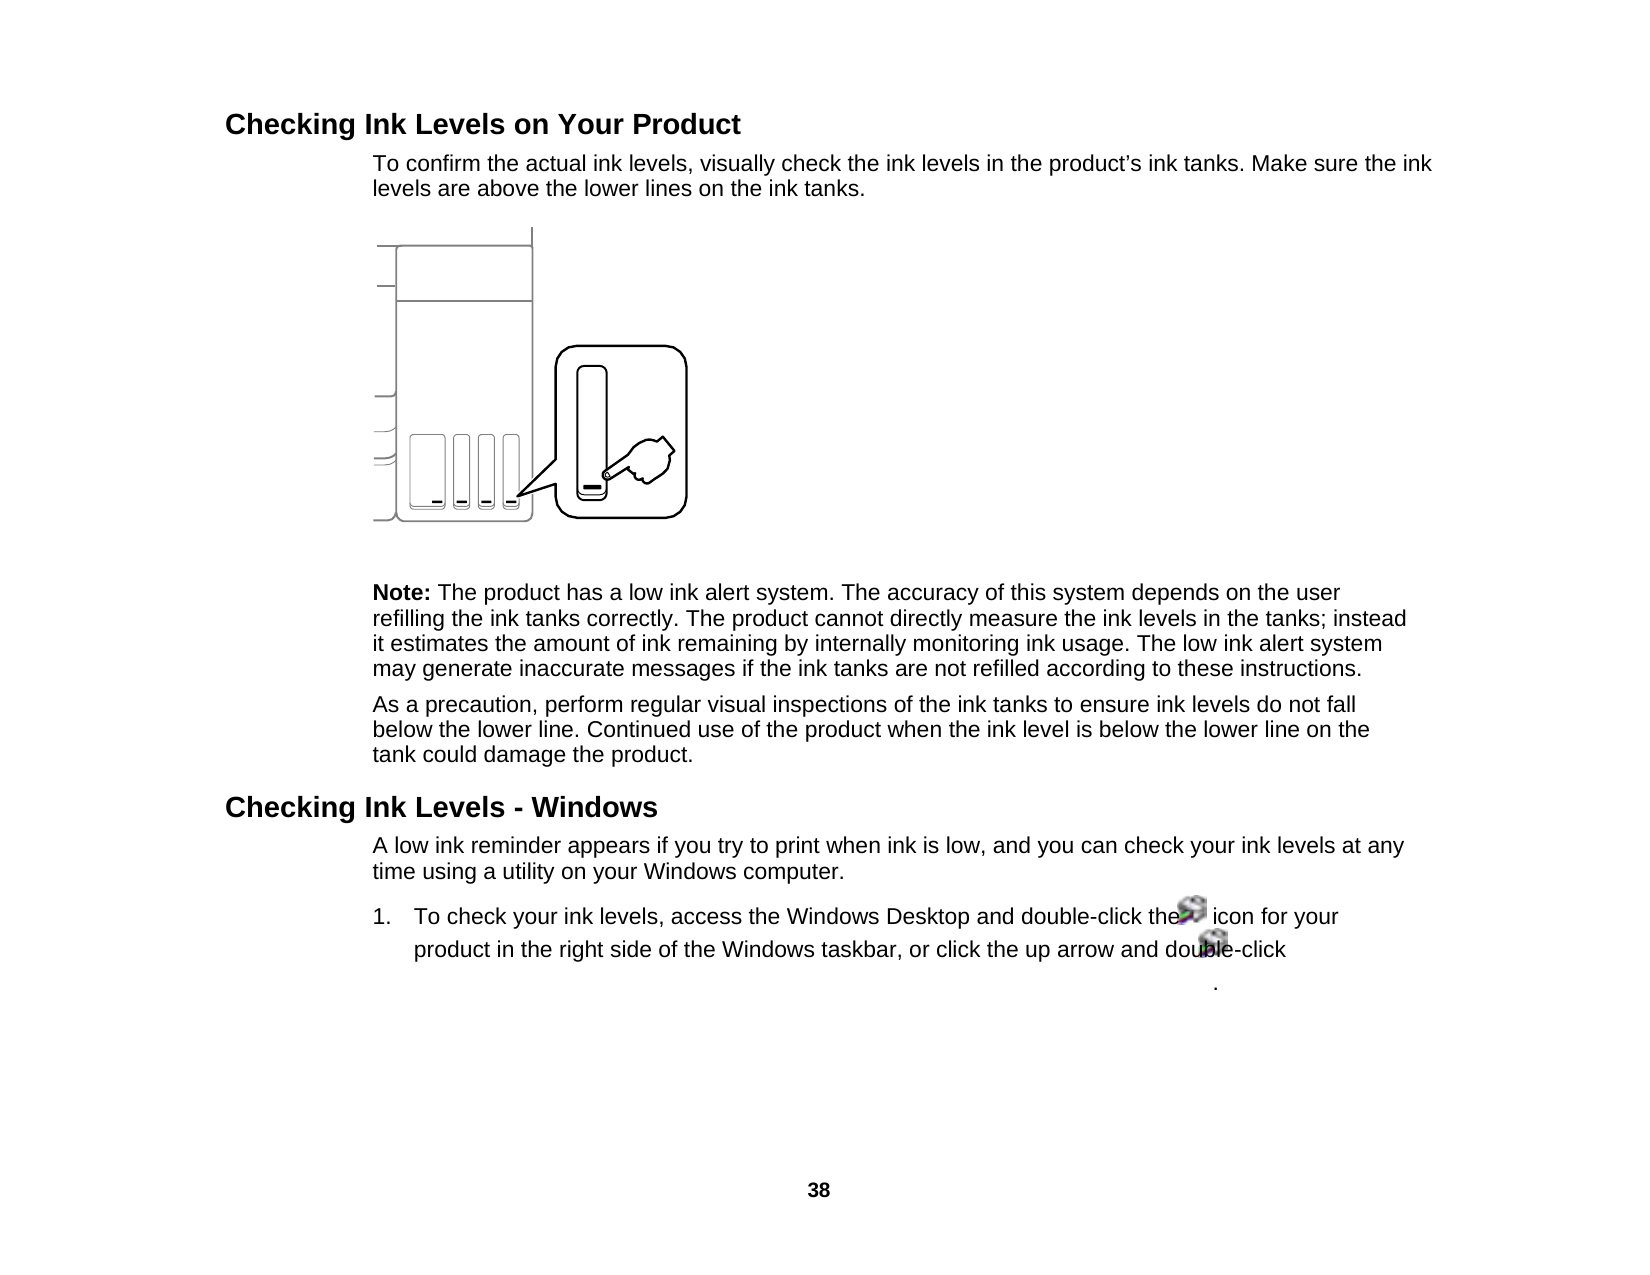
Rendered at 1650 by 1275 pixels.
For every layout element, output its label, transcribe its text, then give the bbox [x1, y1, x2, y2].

text Note: The product has a low ink alert system. The accuracy of this system depends on the user refilling the ink tanks correctly. The product cannot directly measure the ink levels in the tanks; instead it estimates the amount of ink remaining by internally monitoring ink usage. The low ink alert system may generate inaccurate messages if the ink tanks are not refilled according to these instructions. [372, 581, 1411, 681]
text A low ink reminder appears if you try to print when ink is low, and you can check your ink levels at any time using a utility on your Windows computer. [372, 834, 1411, 884]
text To confirm the actual ink levels, visually check the ink levels in the product’s ink tanks. Make sure the ink levels are above the lower lines on the ink tanks. [372, 151, 1435, 202]
subtitle Checking Ink Levels on Your Product [225, 107, 1435, 141]
picture [1177, 895, 1207, 903]
list To check your ink levels, access the Windows Desktop and double-click the icon for your product in the right side of the Windows taskbar, or click the up arrow and double-click . [372, 903, 1419, 996]
subtitle Checking Ink Levels - Windows [225, 790, 1435, 823]
text As a precaution, perform regular visual inspections of the ink tanks to ensure ink levels do not fall below the lower line. Continued use of the product when the ink level is below the lower line on the tank could damage the product. [372, 693, 1411, 768]
